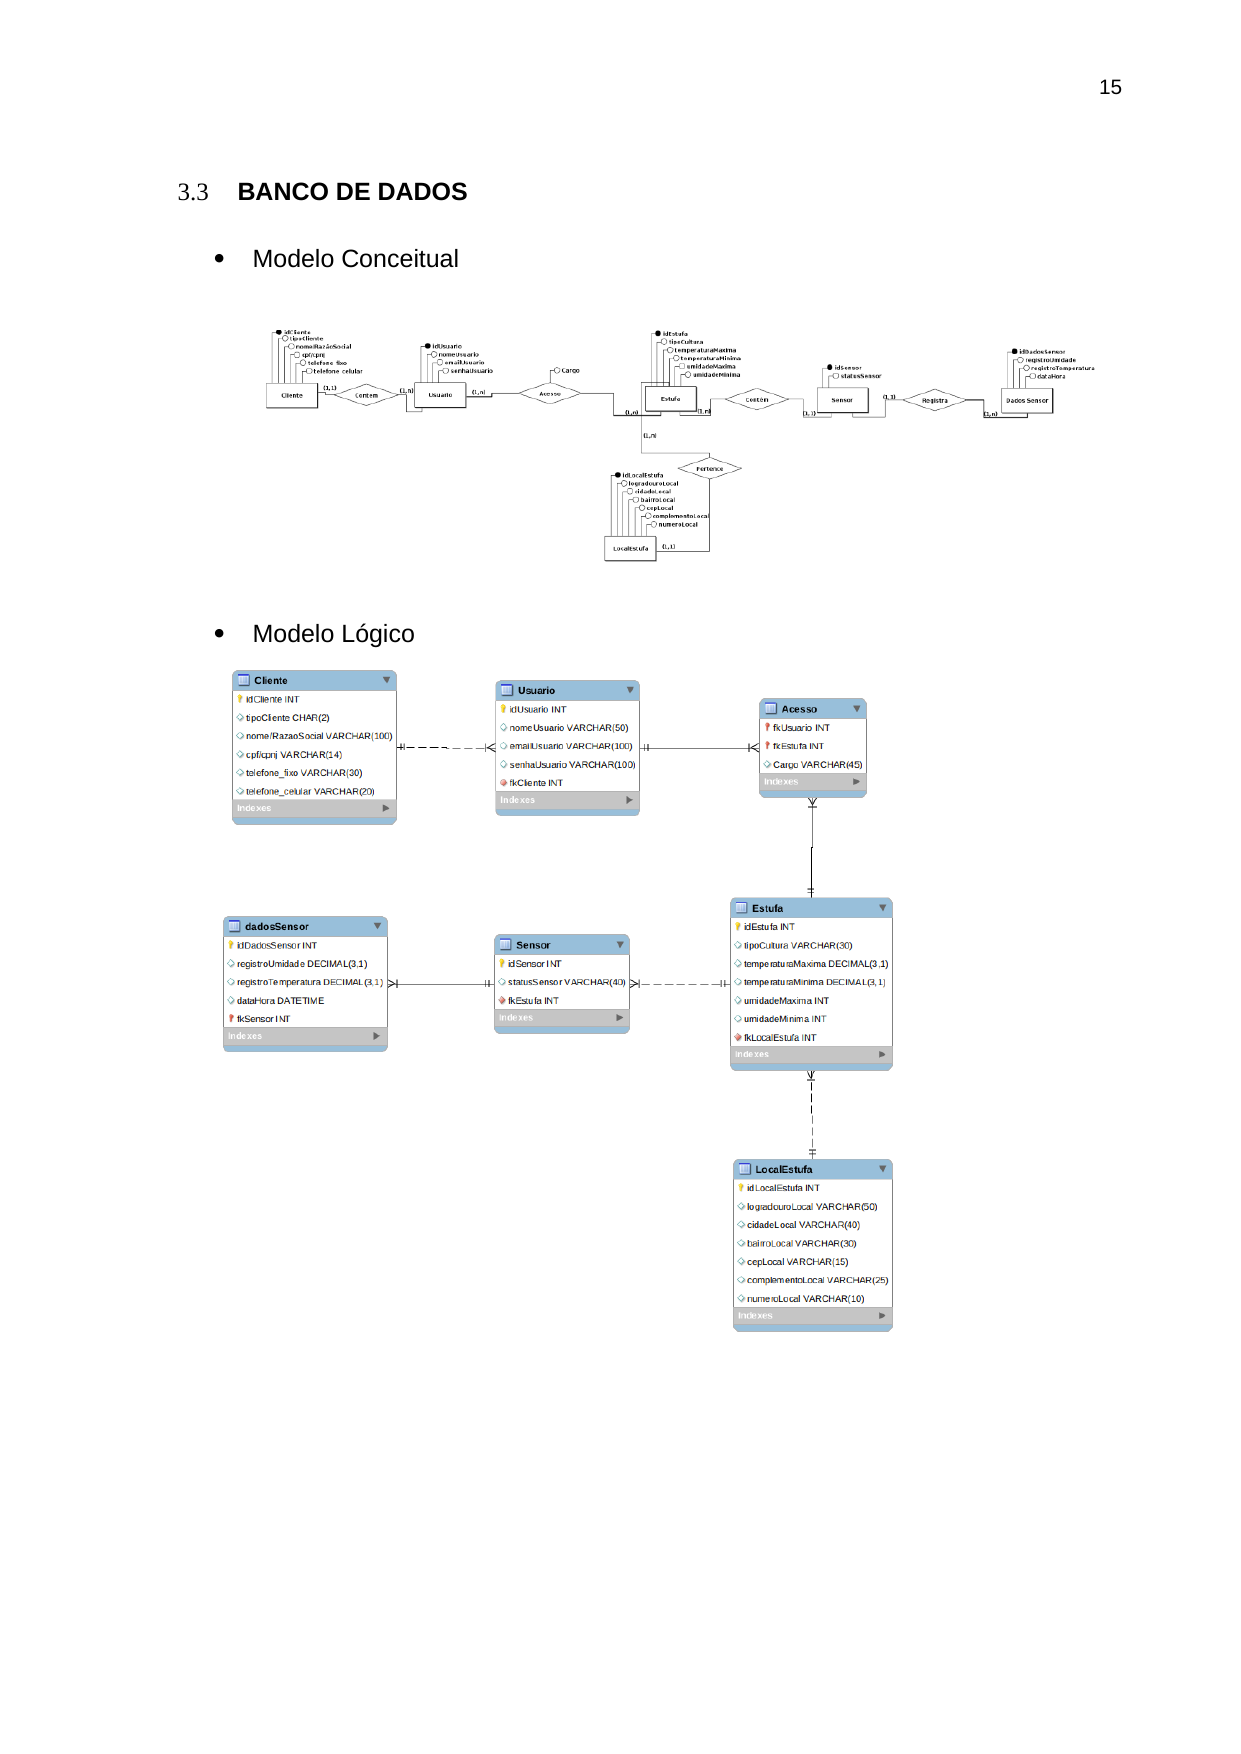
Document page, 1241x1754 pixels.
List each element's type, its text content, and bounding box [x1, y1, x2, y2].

list Modelo Lógico [215, 619, 1122, 647]
picture [214, 661, 900, 1339]
picture [252, 330, 1098, 562]
subtitle Banco de Dados [177, 177, 1122, 206]
list Modelo Conceitual [215, 243, 1122, 272]
